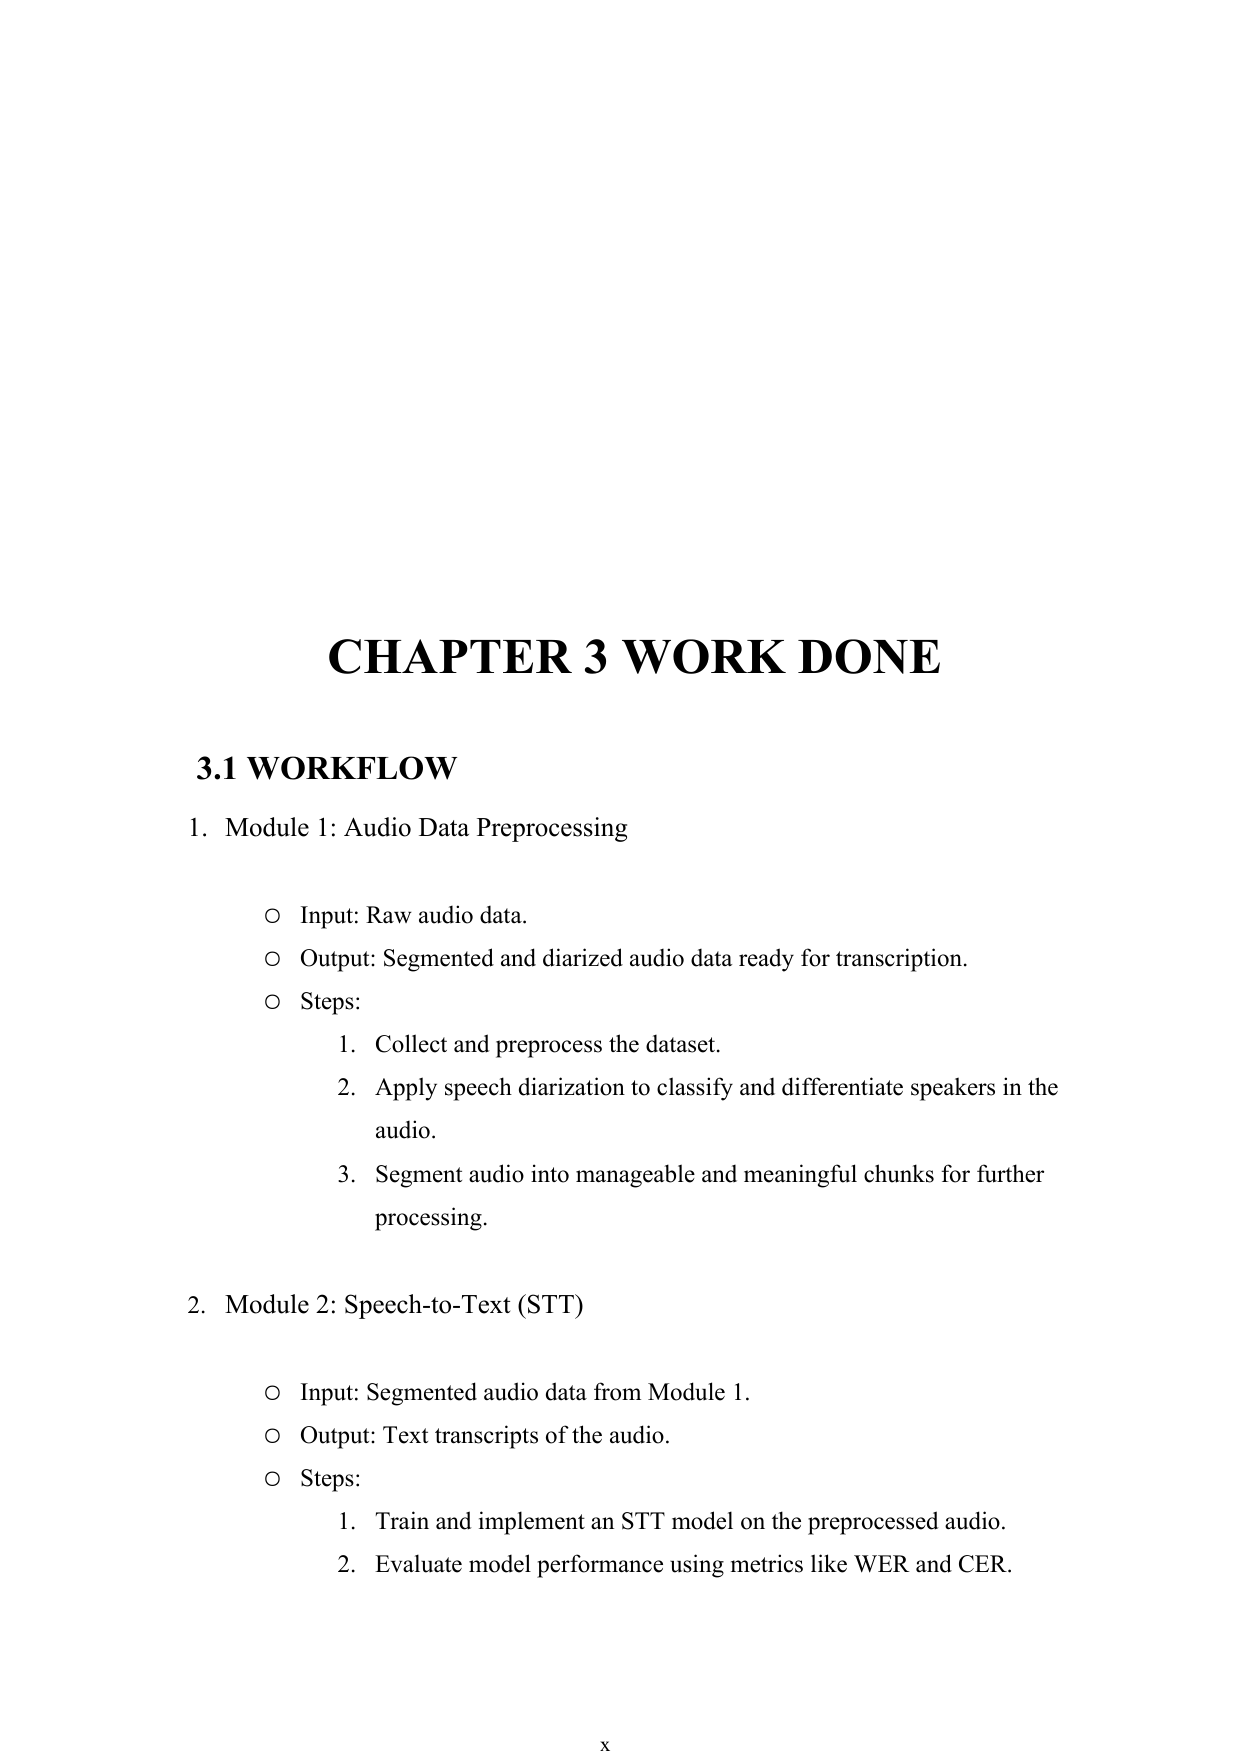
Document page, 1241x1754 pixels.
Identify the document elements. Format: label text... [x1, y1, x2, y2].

list Segment audio into manageable and meaningful chunks for further processing. [337, 1159, 1090, 1274]
subtitle CHAPTER 3 WORK DONE [179, 627, 1090, 684]
list Train and implement an STT model on the preprocessed audio. [337, 1506, 1090, 1535]
list Evaluate model performance using metrics like WER and CER. [337, 1549, 1090, 1578]
list Module 1: Audio Data Preprocessing [187, 811, 1090, 886]
list Input: Segmented audio data from Module 1. [262, 1377, 1090, 1406]
list Apply speech diarization to classify and differentiate speakers in the audio. [337, 1072, 1090, 1144]
list Output: Text transcripts of the audio. [262, 1420, 1090, 1449]
list Collect and preprocess the dataset. [337, 1029, 1090, 1058]
list Steps: [262, 986, 1090, 1015]
list Steps: [262, 1463, 1090, 1492]
list Module 2: Speech-to-Text (STT) [187, 1288, 1090, 1362]
subtitle 3.1 WORKFLOW [196, 748, 1090, 786]
list Output: Segmented and diarized audio data ready for transcription. [262, 943, 1090, 972]
list Input: Raw audio data. [262, 900, 1090, 929]
